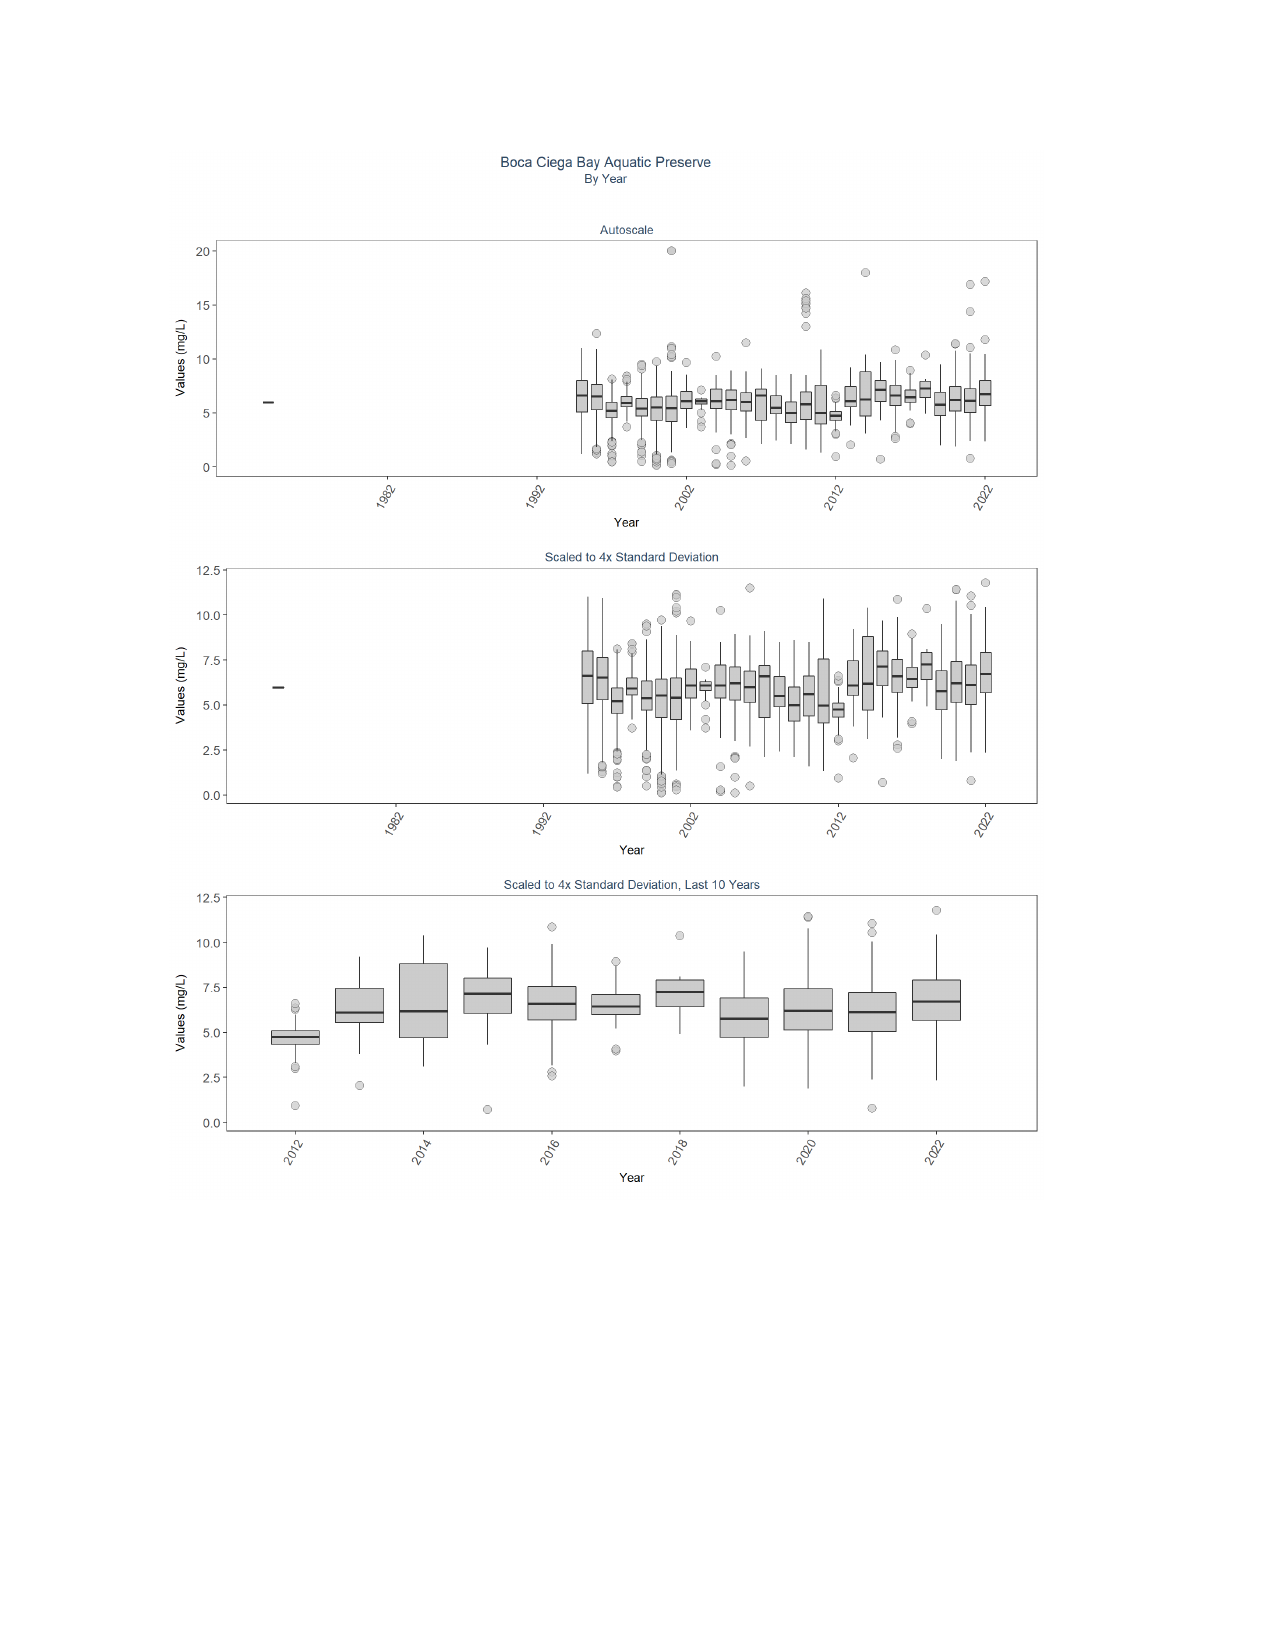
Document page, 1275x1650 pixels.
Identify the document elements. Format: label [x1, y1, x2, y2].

picture [168, 150, 1044, 1200]
